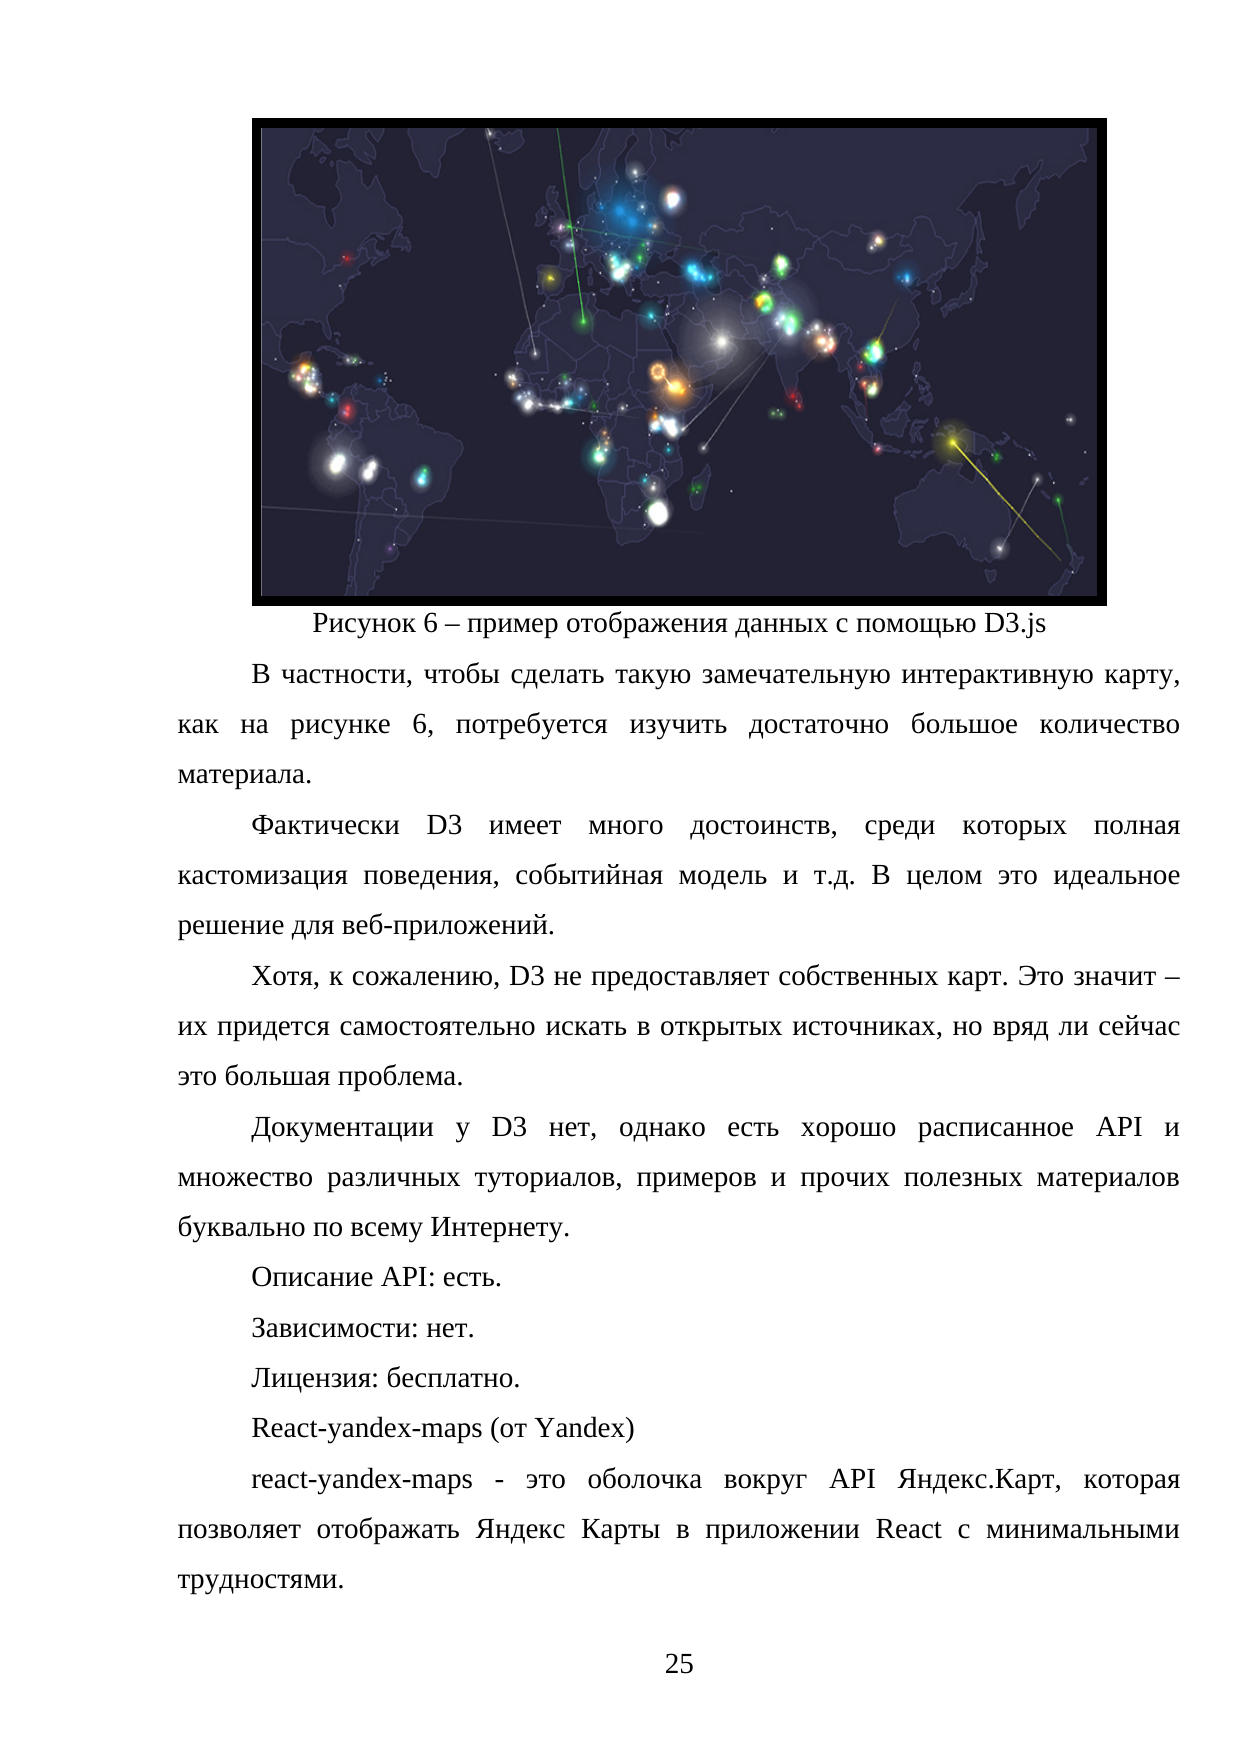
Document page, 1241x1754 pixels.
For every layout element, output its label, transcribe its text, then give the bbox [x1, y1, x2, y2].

text Описание API: есть. [177, 1259, 1181, 1293]
text Рисунок 6 – пример отображения данных с помощью D3.js [177, 606, 1181, 639]
text react-yandex-maps - это оболочка вокруг API Яндекс.Карт, которая позволяет отображать Яндекс Карты в приложении React с минимальными трудностями. [177, 1461, 1181, 1595]
text Зависимости: нет. [177, 1310, 1181, 1343]
text React-yandex-maps (от Yandex) [177, 1411, 1181, 1444]
text Хотя, к сожалению, D3 не предоставляет собственных карт. Это значит – их придется самостоятельно искать в открытых источниках, но вряд ли сейчас это большая проблема. [177, 958, 1181, 1092]
text Фактически D3 имеет много достоинств, среди которых полная кастомизация поведения, событийная модель и т.д. В целом это идеальное решение для веб-приложений. [177, 807, 1181, 941]
picture [261, 128, 1097, 596]
text Лицензия: бесплатно. [177, 1360, 1181, 1394]
text В частности, чтобы сделать такую замечательную интерактивную карту, как на рисунке 6, потребуется изучить достаточно большое количество материала. [177, 656, 1181, 790]
text Документации у D3 нет, однако есть хорошо расписанное API и множество различных туториалов, примеров и прочих полезных материалов буквально по всему Интернету. [177, 1109, 1181, 1243]
